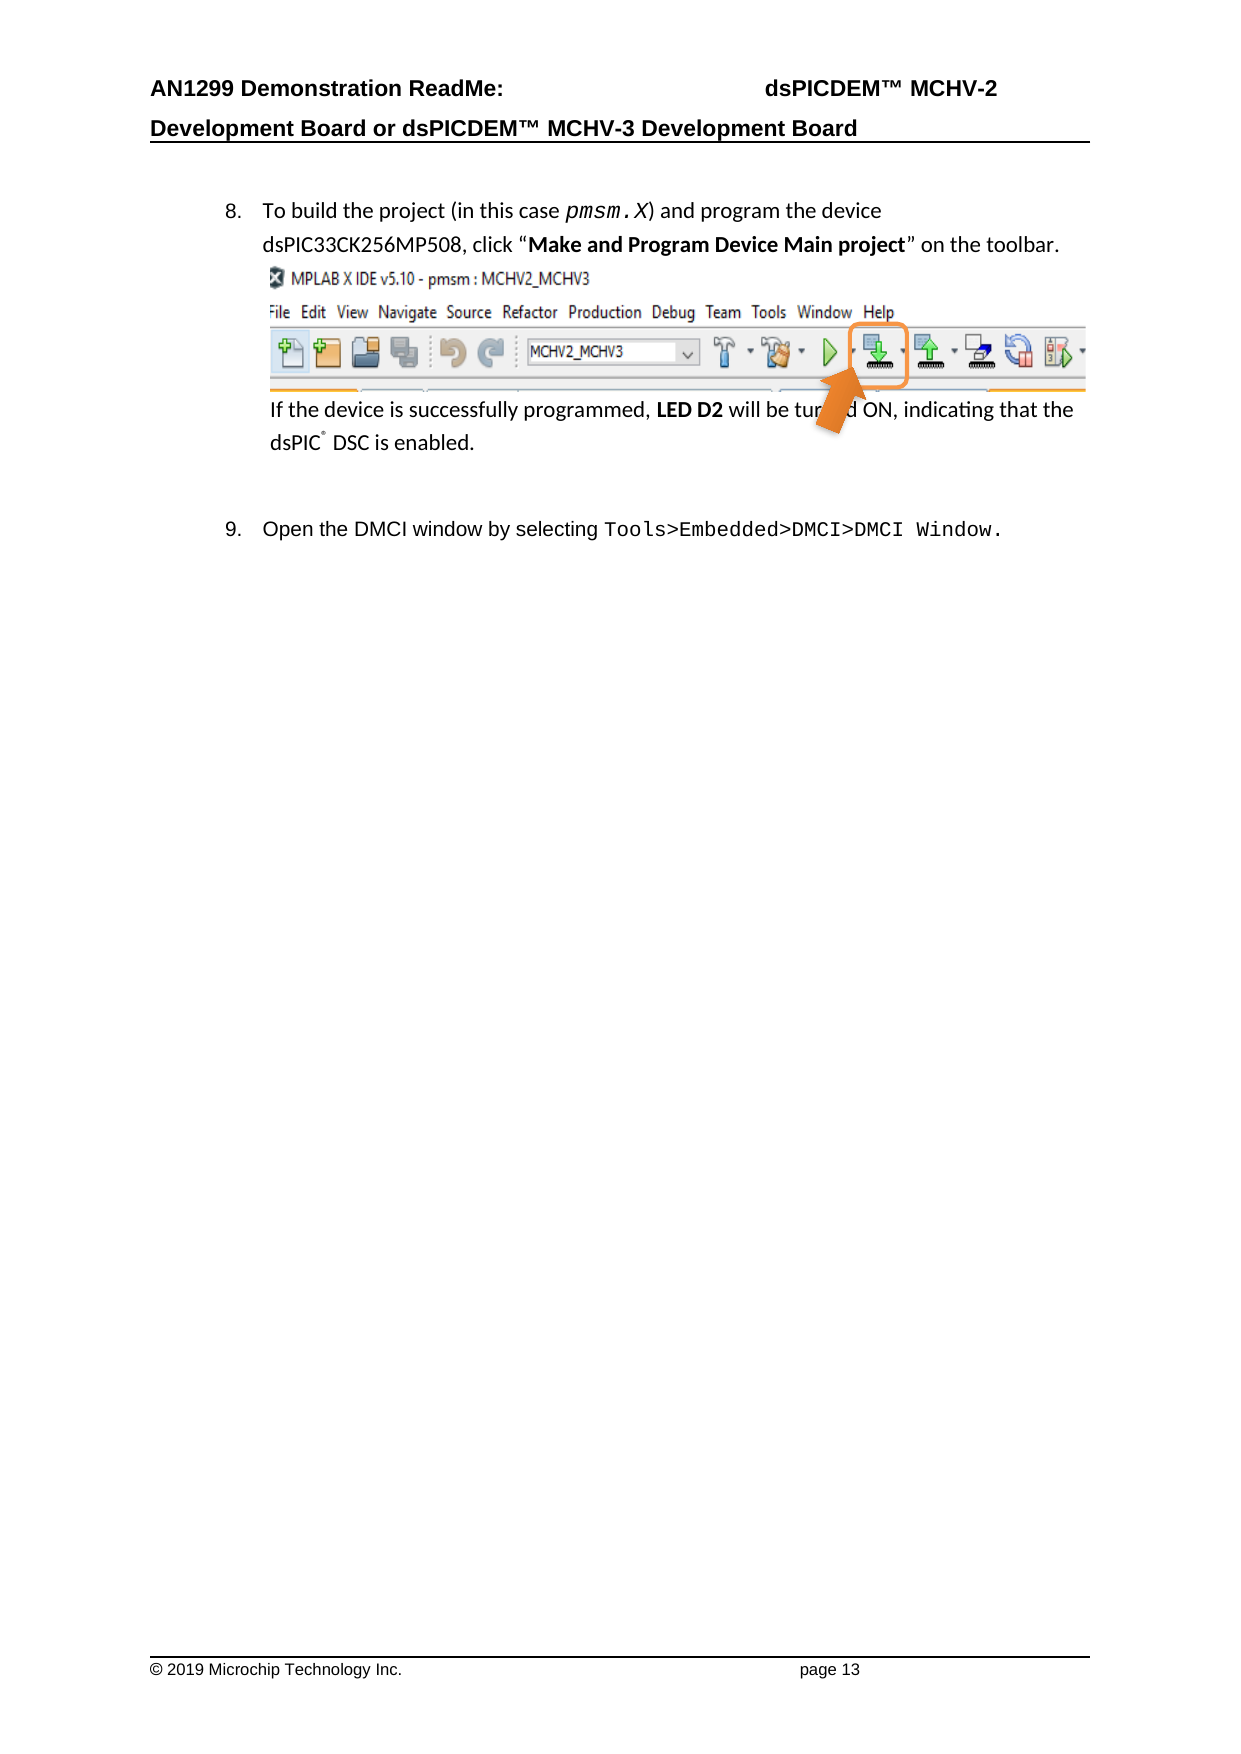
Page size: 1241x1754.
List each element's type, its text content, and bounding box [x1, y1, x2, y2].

list Open the DMCI window by selecting Tools>Embedded>DMCI>DMCI Window. [225, 517, 1090, 543]
list If the device is successfully programmed, LED D2 will be turned ON, indicating that the dsPIC® DSC is enabled. [270, 395, 1090, 456]
list To build the project (in this case pmsm.X) and program the device dsPIC33CK256MP508, click “Make and Program Device Main project” on the toolbar. [225, 197, 1090, 258]
